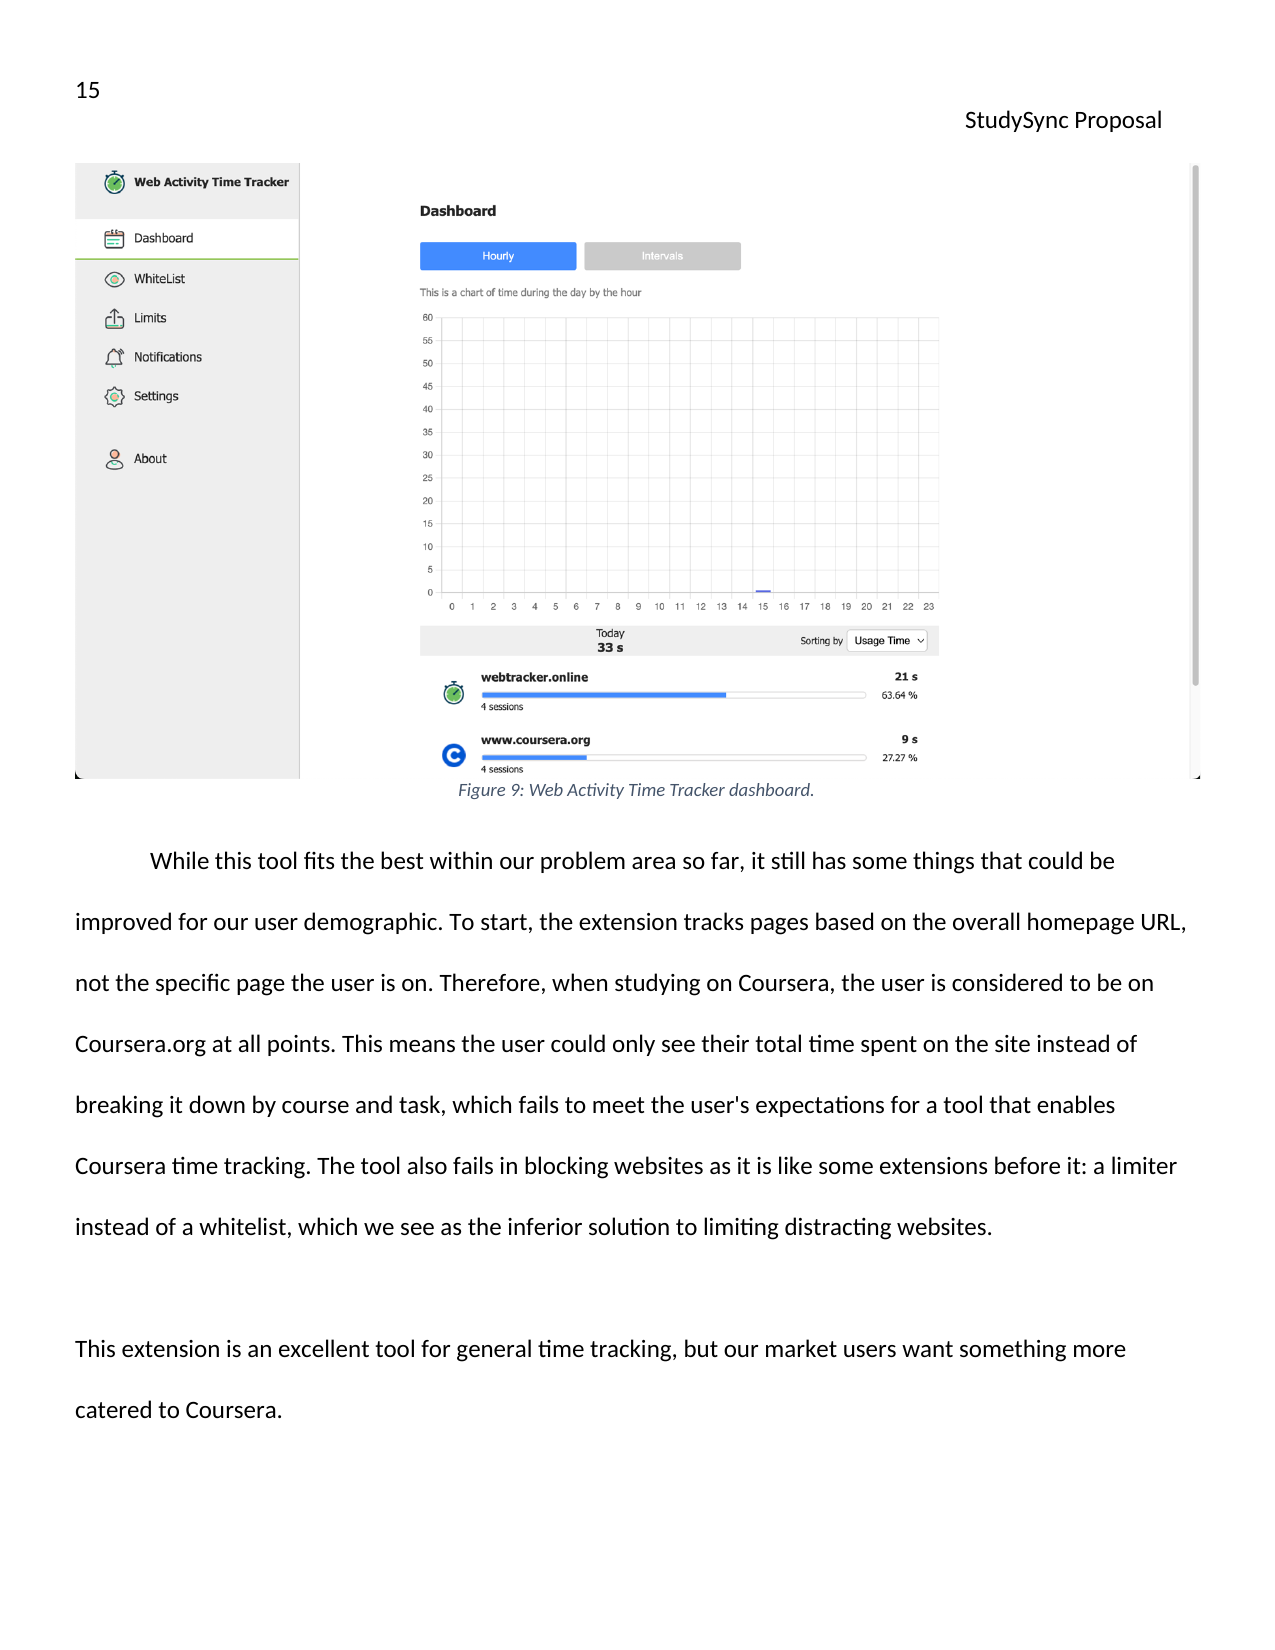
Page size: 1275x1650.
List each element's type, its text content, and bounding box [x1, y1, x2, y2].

text While this tool fits the best within our problem area so far, it still has some things that could be improved for our user demographic. To start, the extension tracks pages based on the overall homepage URL, not the specific page the user is on. Therefore, when studying on Coursera, the user is considered to be on Coursera.org at all points. This means the user could only see their total time spent on the site instead of breaking it down by course and task, which fails to meet the user's expectations for a tool that enables Coursera time tracking. The tool also fails in blocking websites as it is like some extensions before it: a limiter instead of a whitelist, which we see as the inferior solution to limiting distracting websites. This extension is an excellent tool for general time tracking, but our market users want something more catered to Coursera. [75, 845, 1200, 1425]
picture [75, 163, 1200, 779]
text Figure 9: Web Activity Time Tracker dashboard. [75, 779, 1200, 801]
